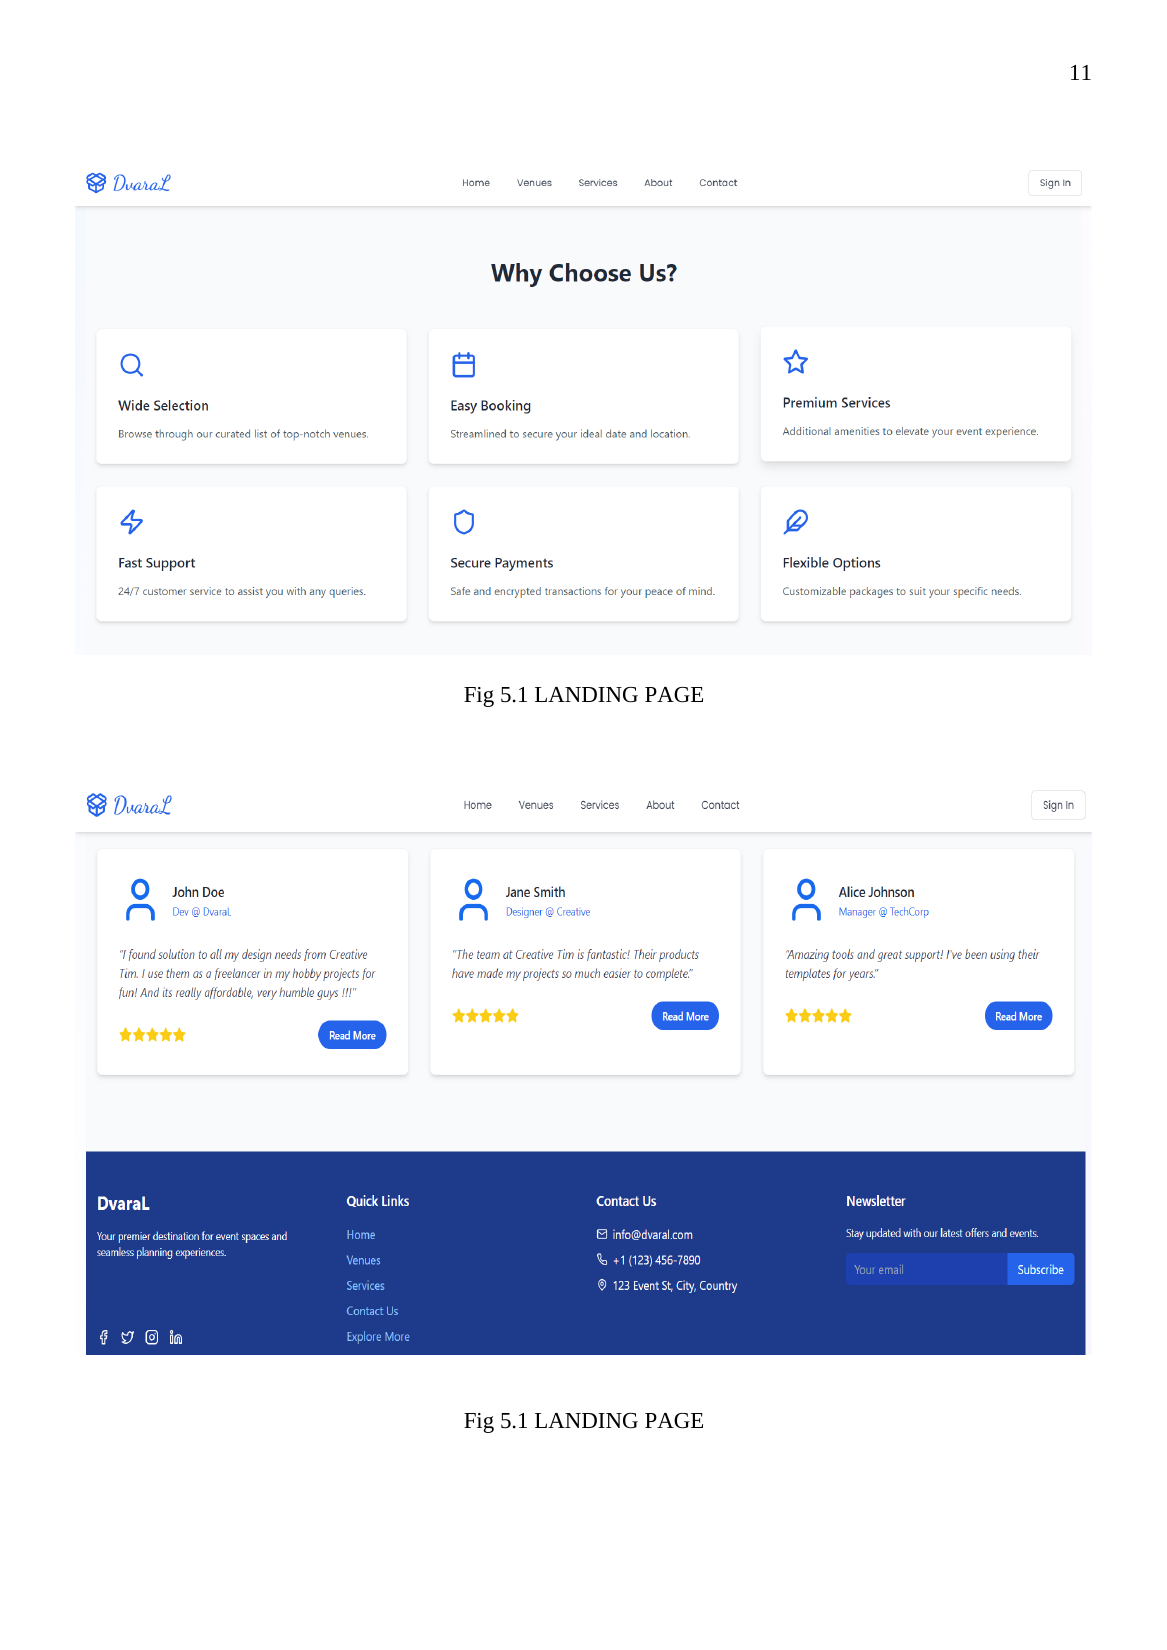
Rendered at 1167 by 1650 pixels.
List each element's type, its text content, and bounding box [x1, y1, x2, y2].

picture [75, 164, 1092, 655]
text Fig 5.1 LANDING PAGE [329, 681, 838, 707]
picture [75, 786, 1092, 1355]
text Fig 5.1 LANDING PAGE [329, 1407, 838, 1433]
